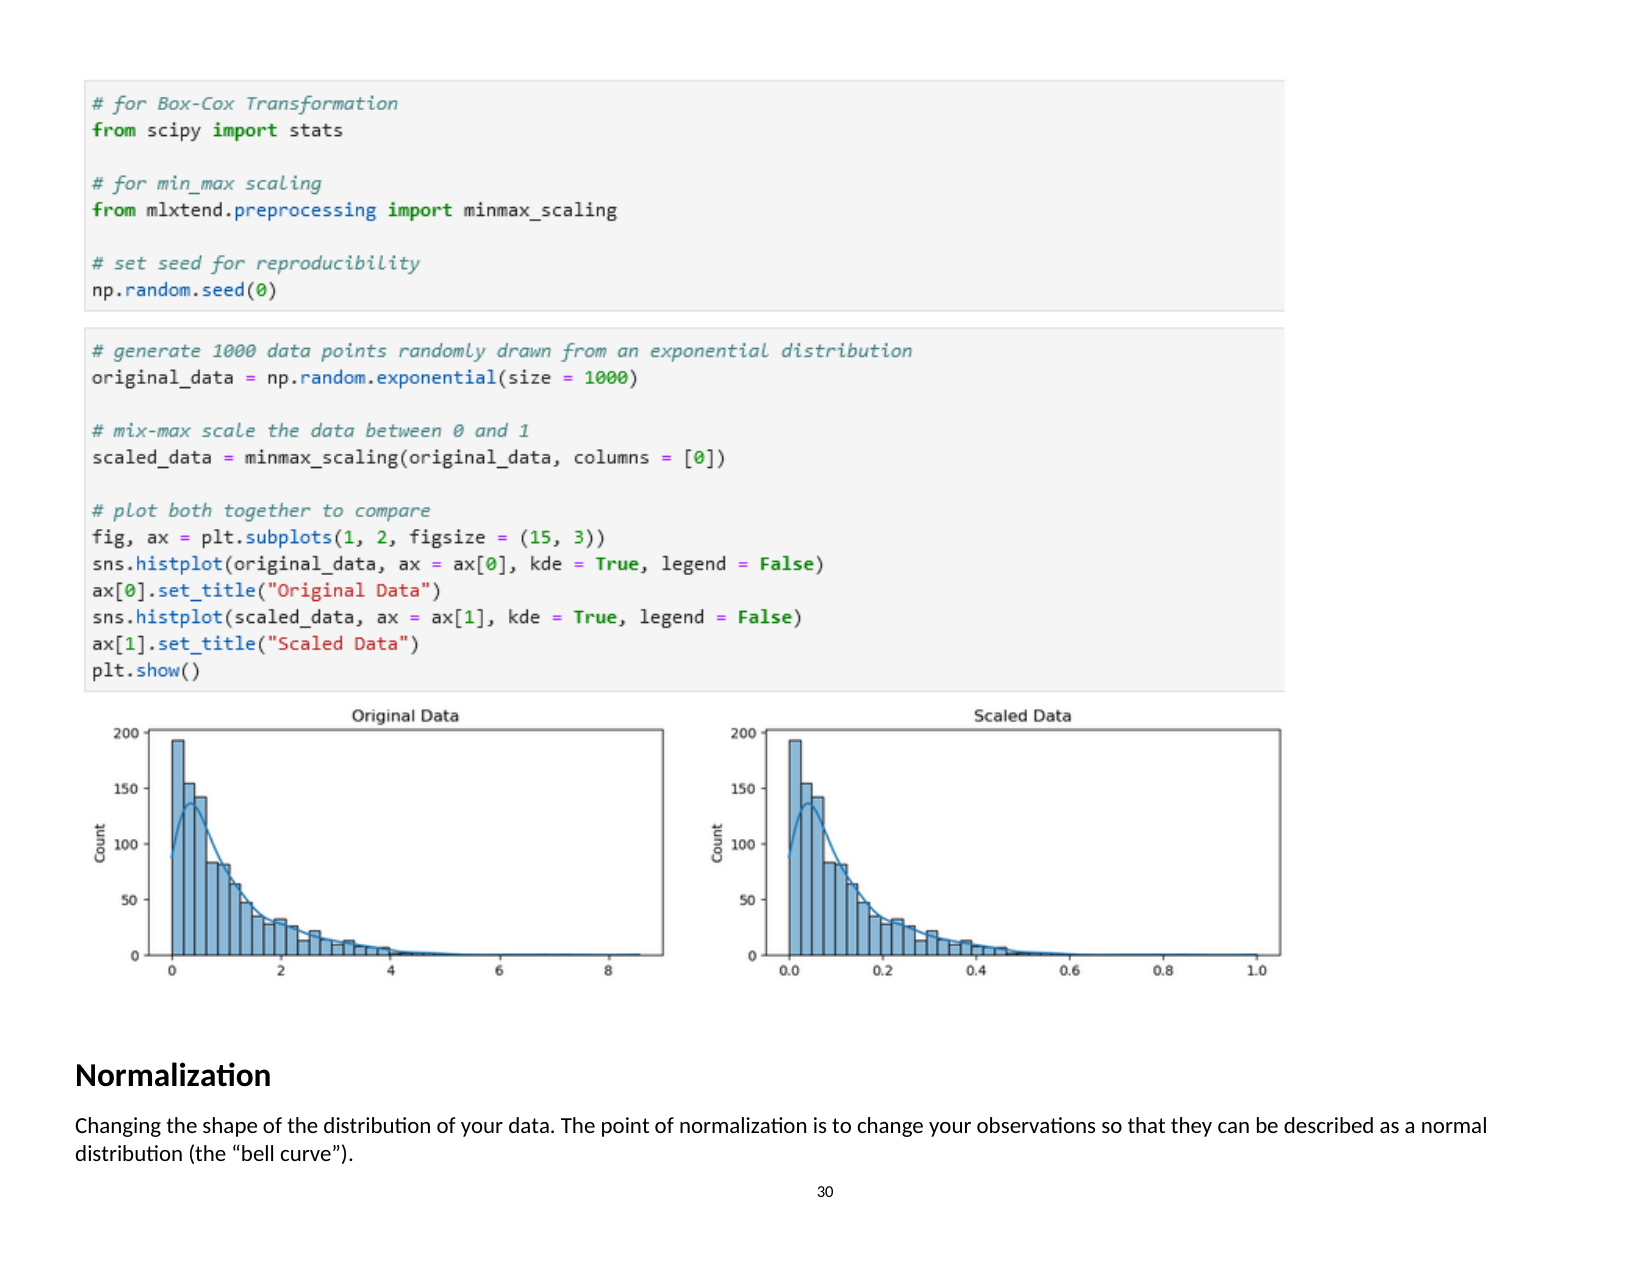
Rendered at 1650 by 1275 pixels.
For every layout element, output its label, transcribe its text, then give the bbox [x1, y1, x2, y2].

text Normalization [75, 1054, 1575, 1094]
text Changing the shape of the distribution of your data. The point of normalization is to change your observations so that they can be described as a normal distribution (the “bell curve”). [75, 1111, 1575, 1167]
picture [75, 75, 1285, 993]
